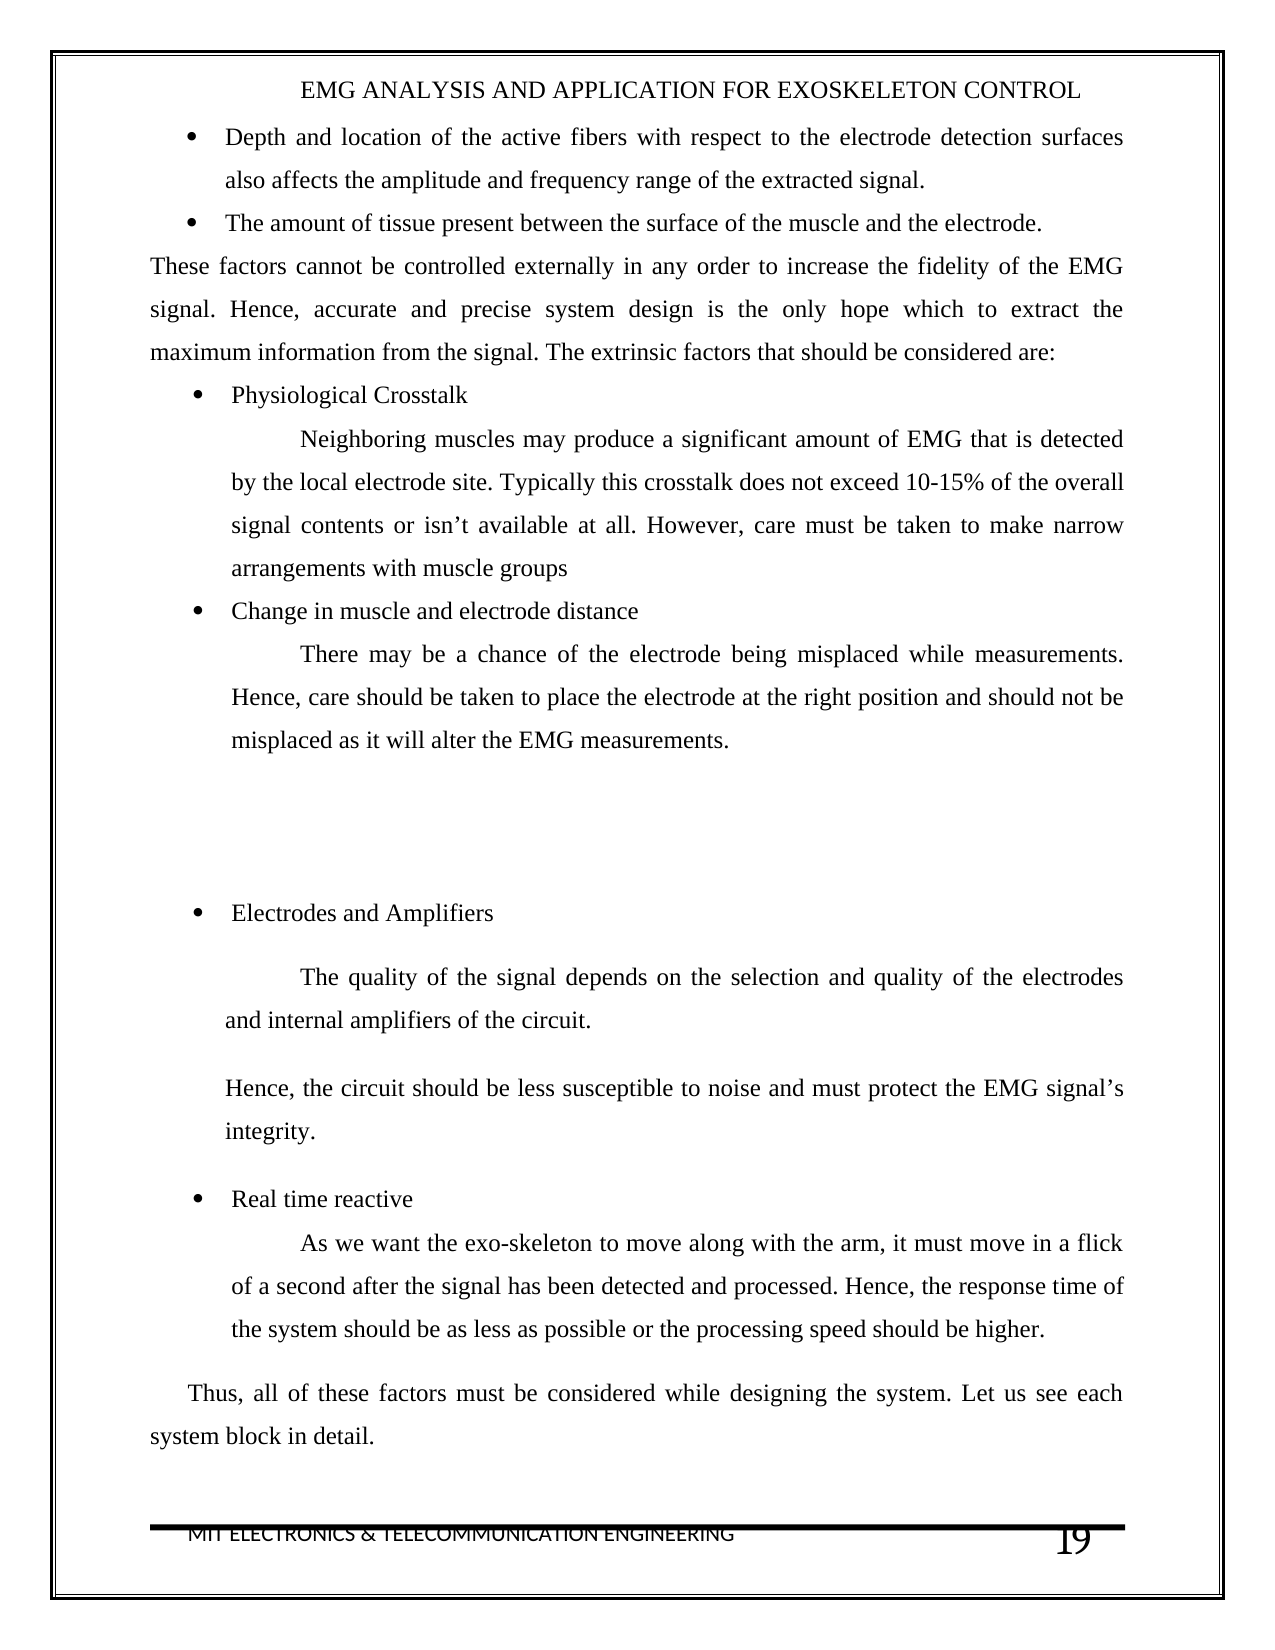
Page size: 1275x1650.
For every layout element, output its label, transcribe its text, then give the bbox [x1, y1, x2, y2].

text These factors cannot be controlled externally in any order to increase the fidelity of the EMG signal. Hence, accurate and precise system design is the only hope which to extract the maximum information from the signal. The extrinsic factors that should be considered are: [150, 251, 1125, 366]
list Depth and location of the active fibers with respect to the electrode detection surfaces also affects the amplitude and frequency range of the extracted signal. [187, 122, 1125, 194]
list As we want the exo-skeleton to move along with the arm, it must move in a flick of a second after the signal has been detected and processed. Hence, the response time of the system should be as less as possible or the processing speed should be higher. [231, 1228, 1125, 1343]
text Hence, the circuit should be less susceptible to noise and must protect the EMG signal’s integrity. [225, 1073, 1125, 1145]
list Real time reactive [194, 1184, 1125, 1213]
list Change in muscle and electrode distance [194, 596, 1125, 625]
list Neighboring muscles may produce a significant amount of EMG that is detected by the local electrode site. Typically this crosstalk does not exceed 10-15% of the overall signal contents or isn’t available at all. However, care must be taken to make narrow arrangements with muscle groups [231, 424, 1125, 582]
list Electrodes and Amplifiers [194, 898, 1125, 927]
list There may be a chance of the electrode being misplaced while measurements. Hence, care should be taken to place the electrode at the right position and should not be misplaced as it will alter the EMG measurements. [231, 639, 1125, 754]
text The quality of the signal depends on the selection and quality of the electrodes and internal amplifiers of the circuit. [225, 962, 1125, 1034]
list Physiological Crosstalk [194, 381, 1125, 409]
list The amount of tissue present between the surface of the muscle and the electrode. [187, 208, 1125, 237]
text Thus, all of these factors must be considered while designing the system. Let us see each system block in detail. [150, 1378, 1125, 1450]
